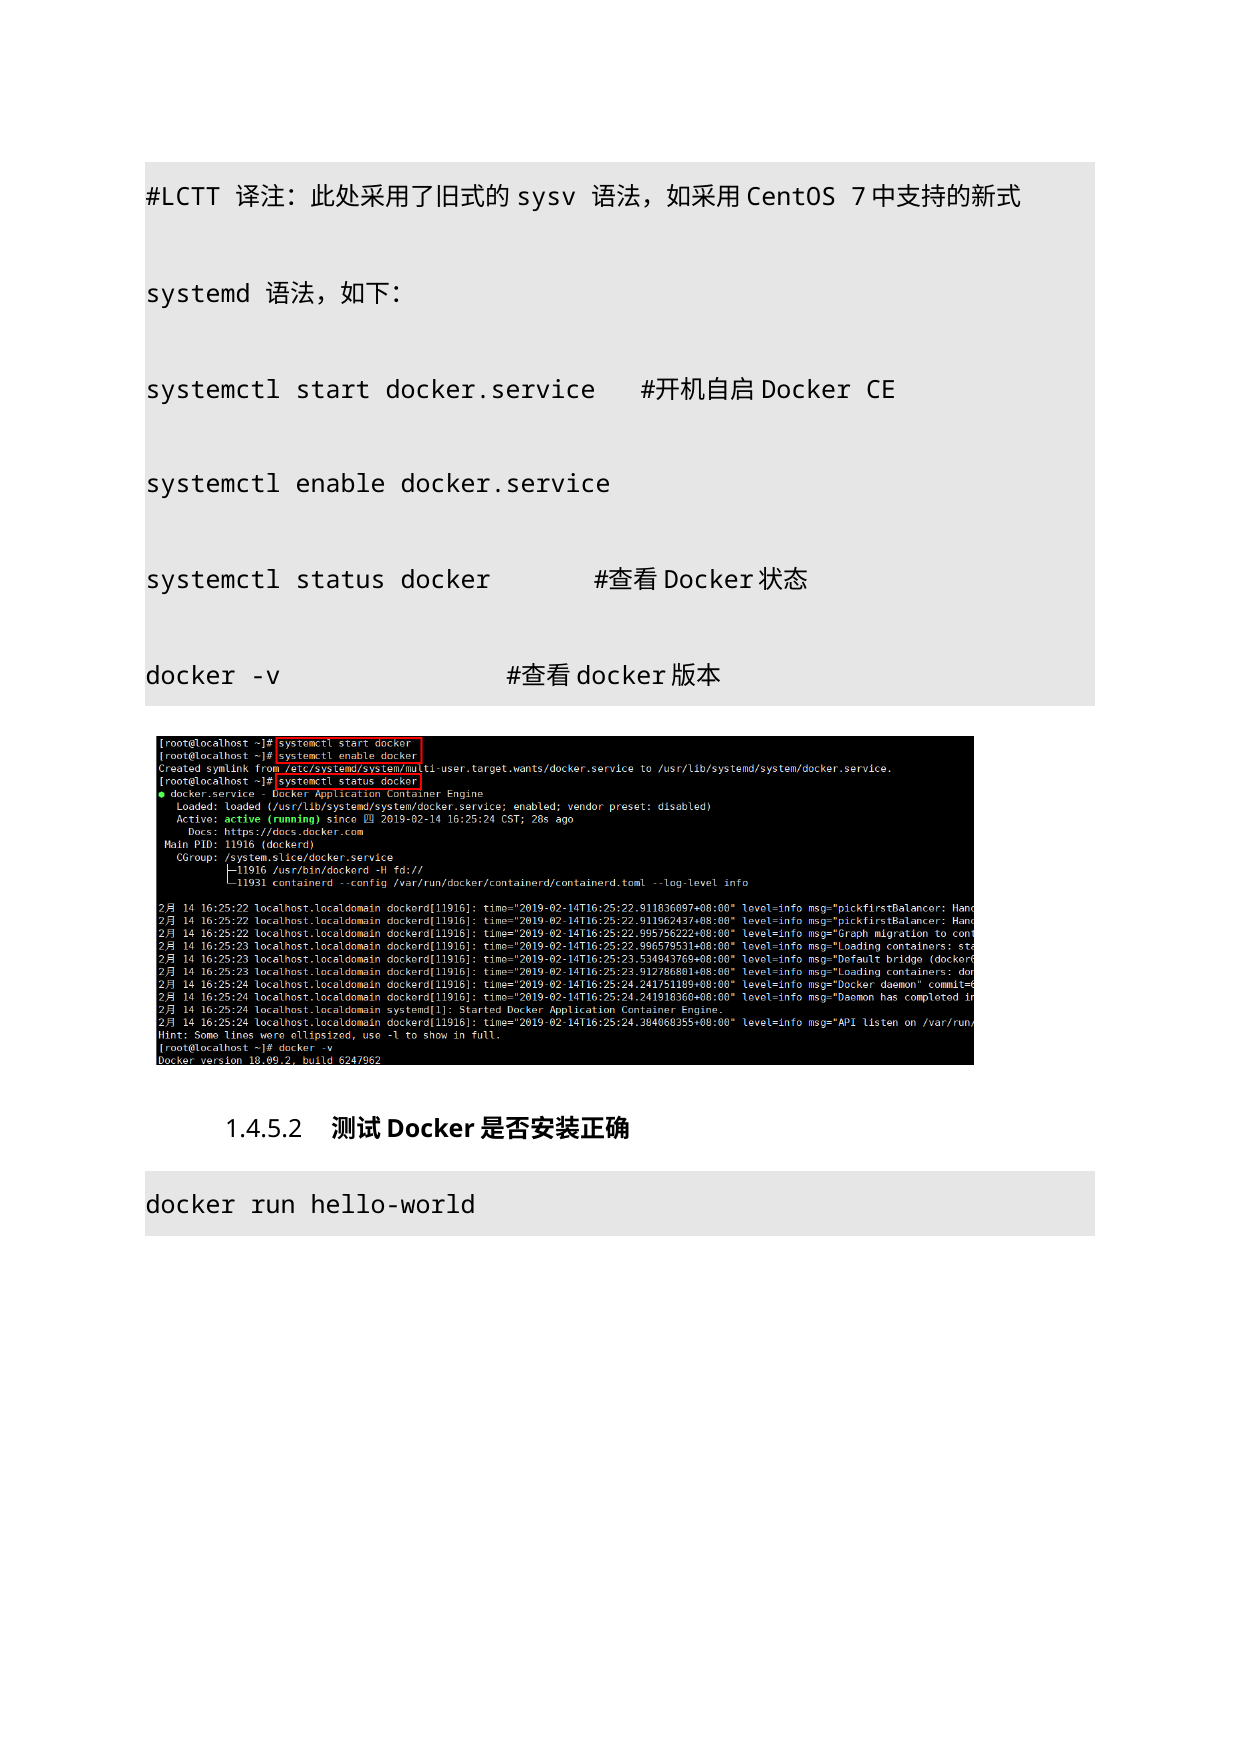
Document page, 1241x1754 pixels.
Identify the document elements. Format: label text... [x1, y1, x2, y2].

text systemctl status docker #查看Docker状态 [145, 545, 1095, 610]
text docker -v #查看docker版本 [145, 641, 1095, 706]
text systemctl enable docker.service [145, 451, 1095, 516]
text #LCTT 译注：此处采用了旧式的 sysv 语法，如采用CentOS 7中支持的新式 systemd 语法，如下： [145, 162, 1095, 324]
text systemctl start docker.service #开机自启 Docker CE [145, 355, 1095, 420]
picture [156, 736, 974, 1065]
list 测试Docker是否安装正确 [225, 1094, 1095, 1159]
text docker run hello-world [145, 1171, 1095, 1236]
